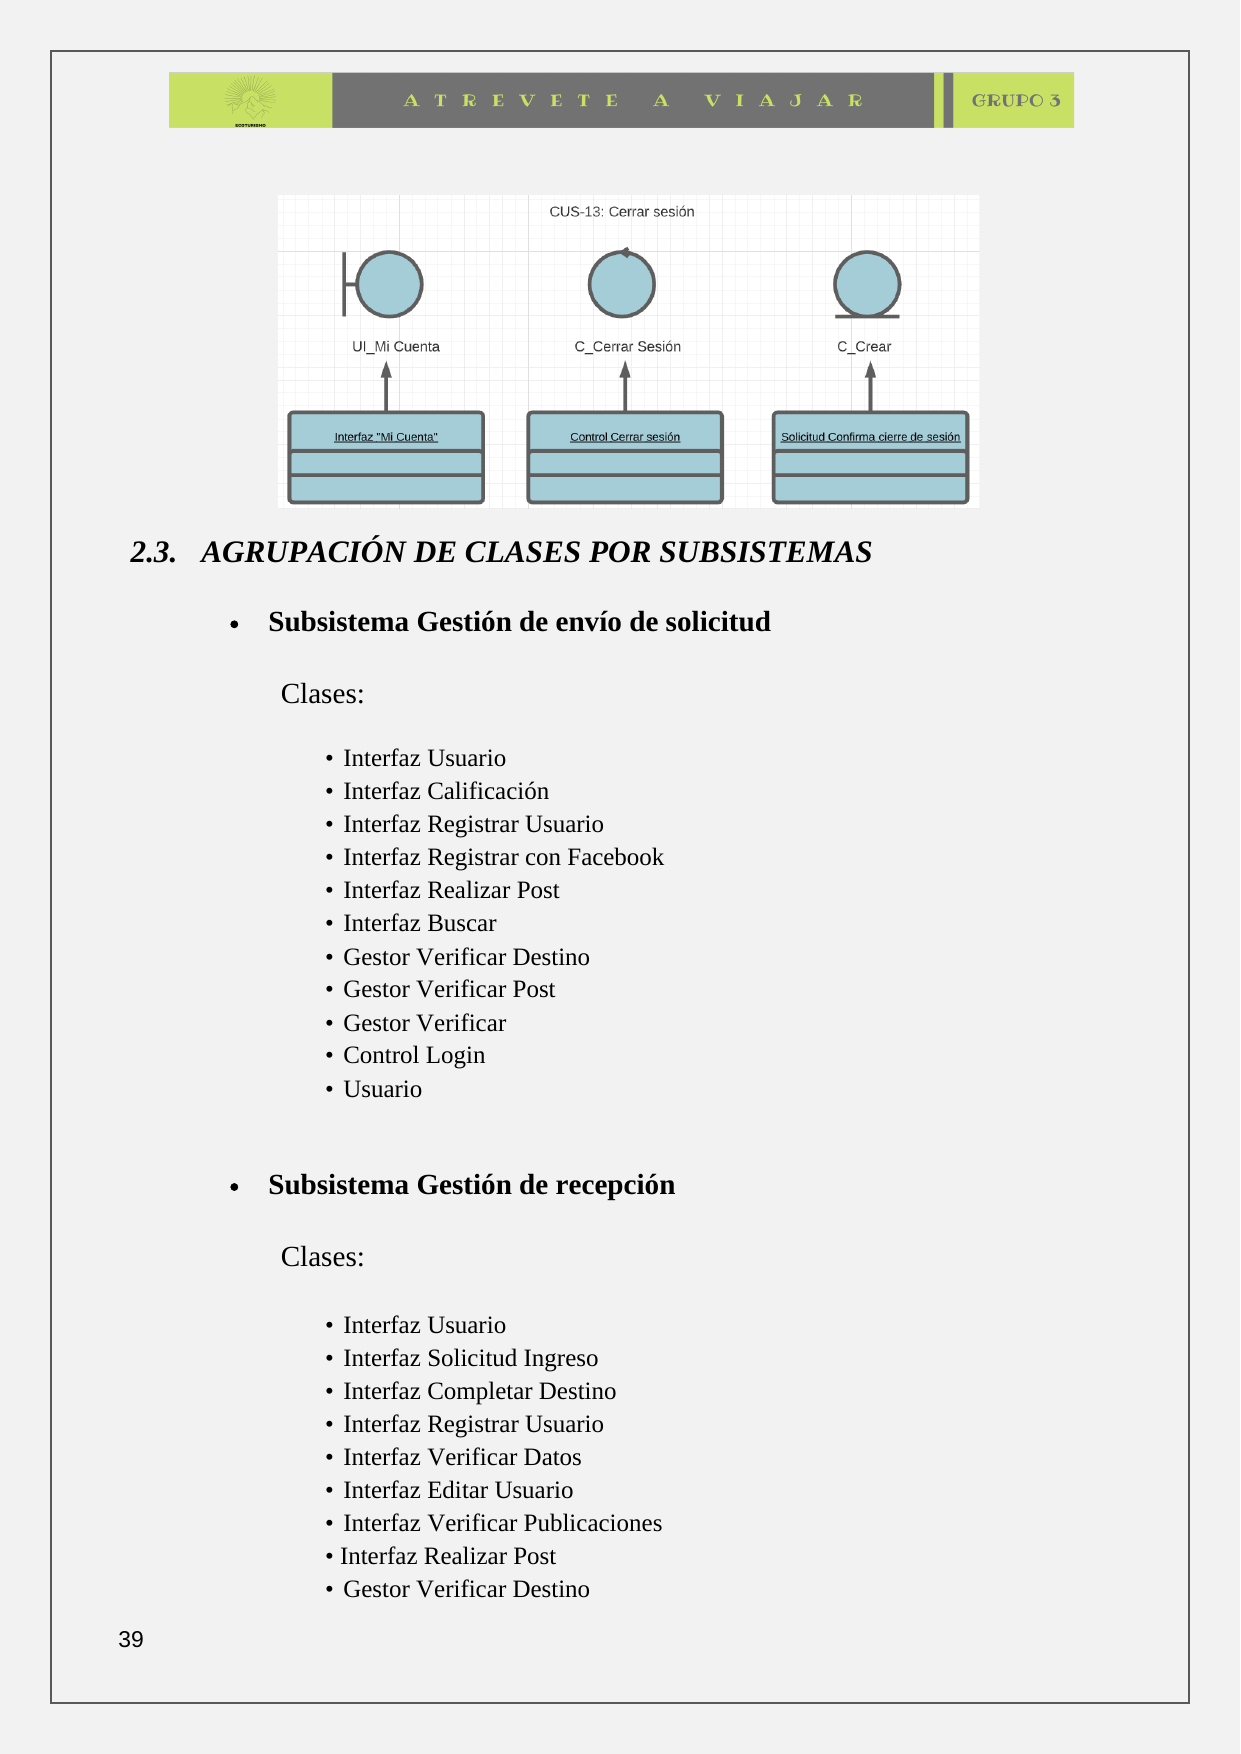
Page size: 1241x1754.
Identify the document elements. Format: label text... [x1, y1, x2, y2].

text • Interfaz Calificación [325, 776, 1153, 805]
text • Interfaz Registrar Usuario [325, 1409, 1153, 1438]
picture [277, 195, 980, 509]
text • Interfaz Registrar Usuario [325, 809, 1153, 838]
text • Interfaz Realizar Post [325, 1541, 1153, 1570]
picture [167, 67, 1073, 131]
text • Usuario [325, 1074, 1153, 1102]
text • Interfaz Verificar Datos [325, 1442, 1153, 1471]
text • Interfaz Verificar Publicaciones [325, 1508, 1153, 1537]
text • Control Login [325, 1041, 1153, 1069]
list Subsistema Gestión de envío de solicitud [231, 604, 1153, 638]
text • Gestor Verificar Destino [325, 942, 1153, 970]
text • Interfaz Usuario [325, 743, 1153, 772]
text • Gestor Verificar [325, 1008, 1153, 1036]
text • Interfaz Buscar [325, 908, 1153, 937]
text Clases: [281, 676, 1153, 709]
text • Interfaz Editar Usuario [325, 1475, 1153, 1504]
text • Interfaz Registrar con Facebook [325, 842, 1153, 871]
text • Gestor Verificar Destino [325, 1574, 1153, 1603]
subtitle AGRUPACIÓN DE CLASES POR SUBSISTEMAS [177, 533, 1136, 569]
list Subsistema Gestión de recepción [231, 1167, 1153, 1201]
text • Gestor Verificar Post [325, 974, 1153, 1003]
text Clases: [281, 1239, 1153, 1272]
text • Interfaz Realizar Post [325, 876, 1153, 904]
text • Interfaz Completar Destino [325, 1376, 1153, 1405]
text • Interfaz Solicitud Ingreso [325, 1343, 1153, 1372]
text • Interfaz Usuario [325, 1310, 1153, 1339]
